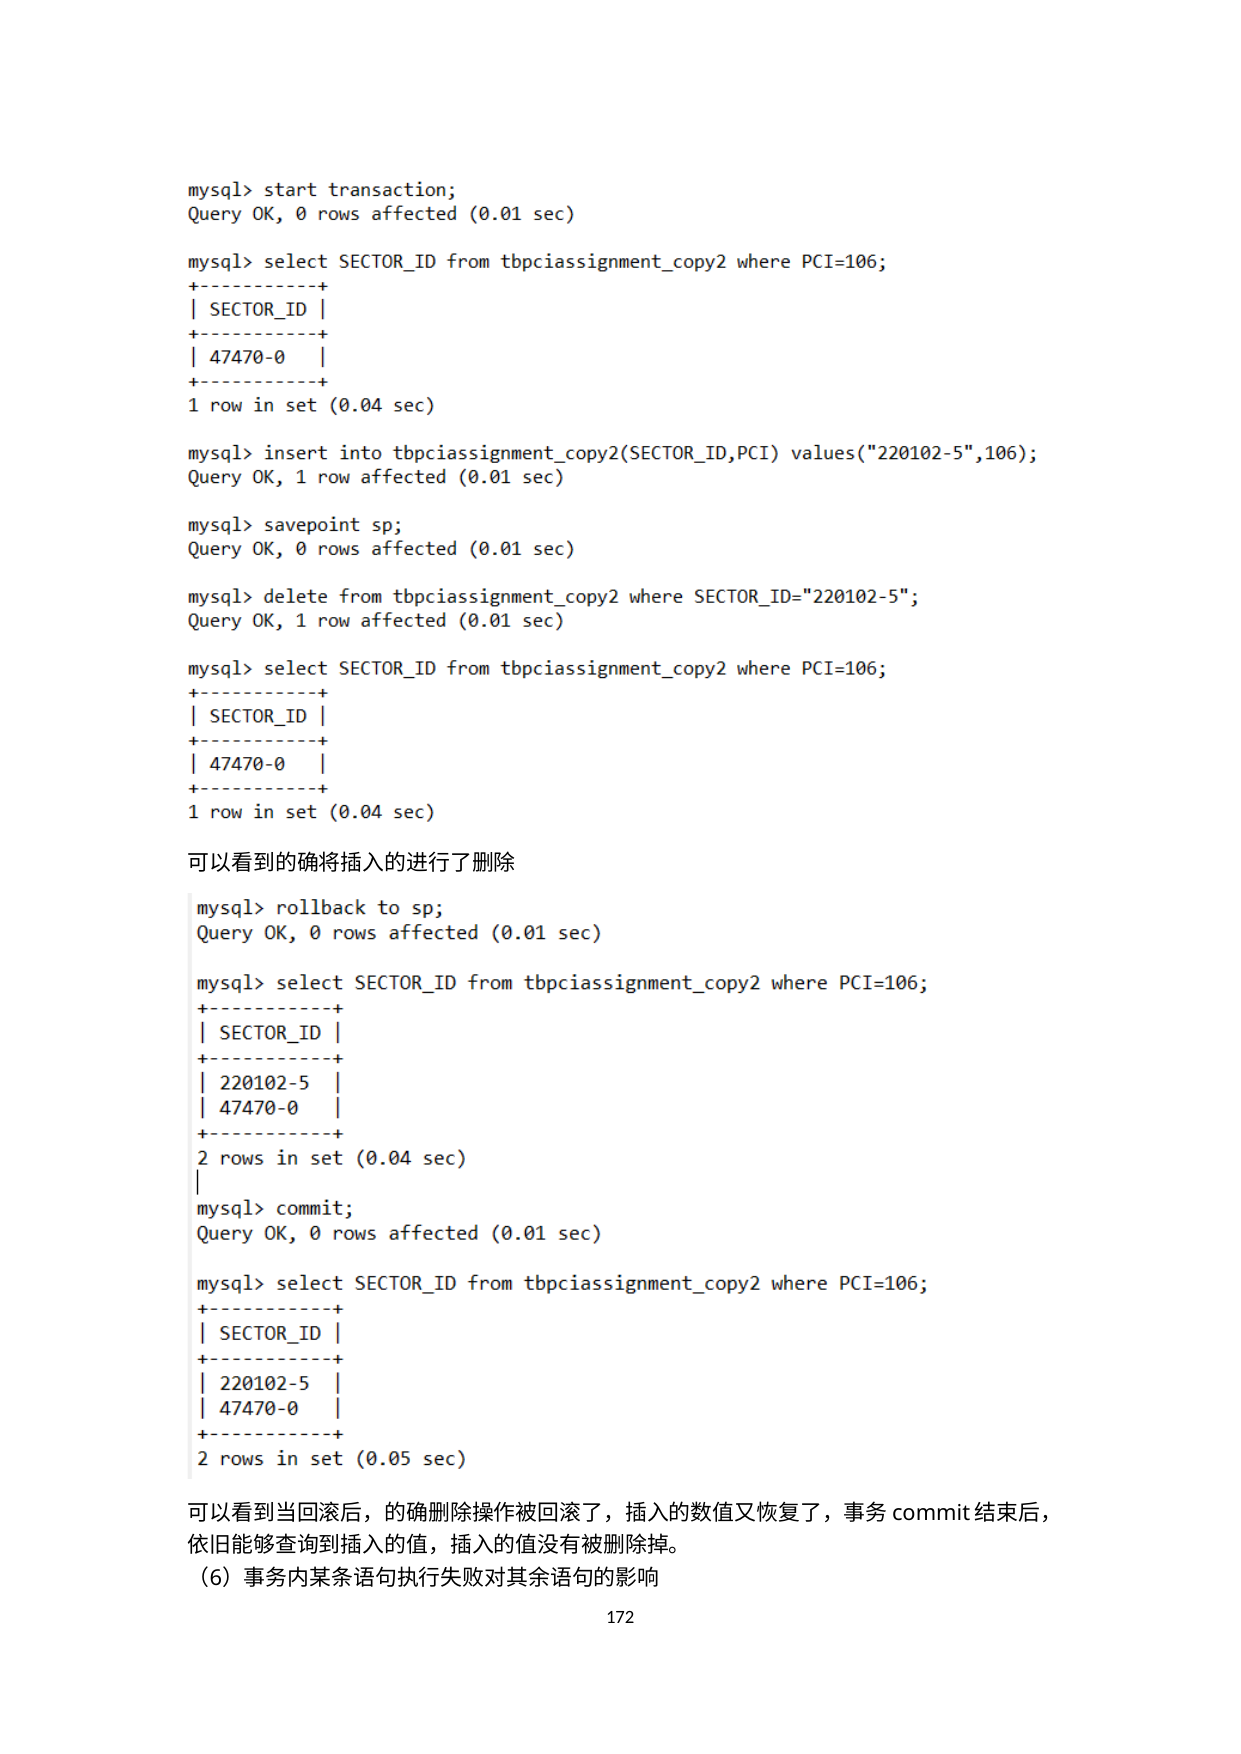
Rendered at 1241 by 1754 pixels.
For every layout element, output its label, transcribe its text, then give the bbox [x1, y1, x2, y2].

picture [187, 177, 1053, 829]
text 可以看到的确将插入的进行了删除 [187, 844, 1053, 877]
text （6）事务内某条语句执行失败对其余语句的影响 [187, 1559, 1053, 1592]
text 可以看到当回滚后，的确删除操作被回滚了，插入的数值又恢复了，事务commit结束后，依旧能够查询到插入的值，插入的值没有被删除掉。 [187, 1494, 1053, 1559]
picture [187, 893, 942, 1479]
